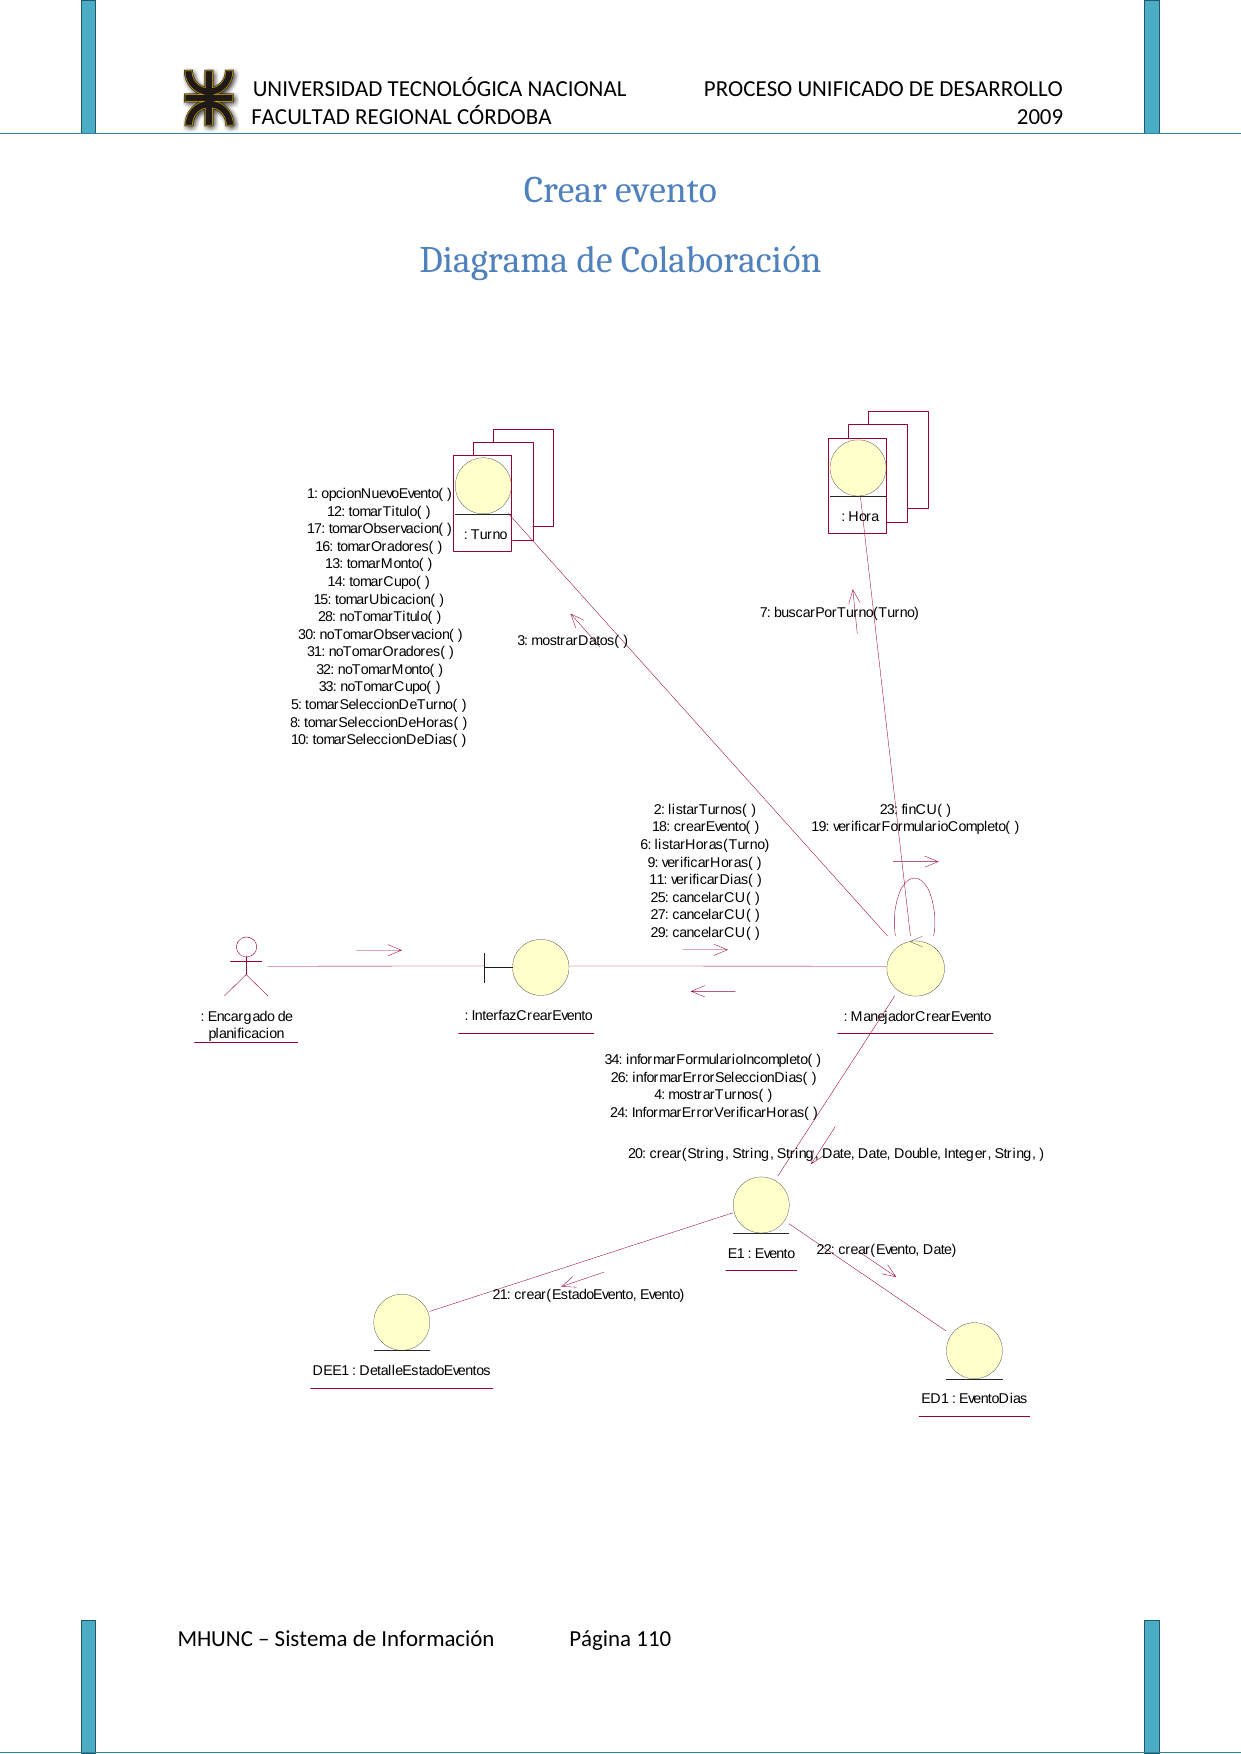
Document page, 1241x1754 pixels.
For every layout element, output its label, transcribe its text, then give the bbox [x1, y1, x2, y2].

picture [182, 68, 239, 132]
subtitle Crear evento [177, 168, 1063, 212]
subtitle Diagrama de Colaboración [177, 239, 1063, 282]
